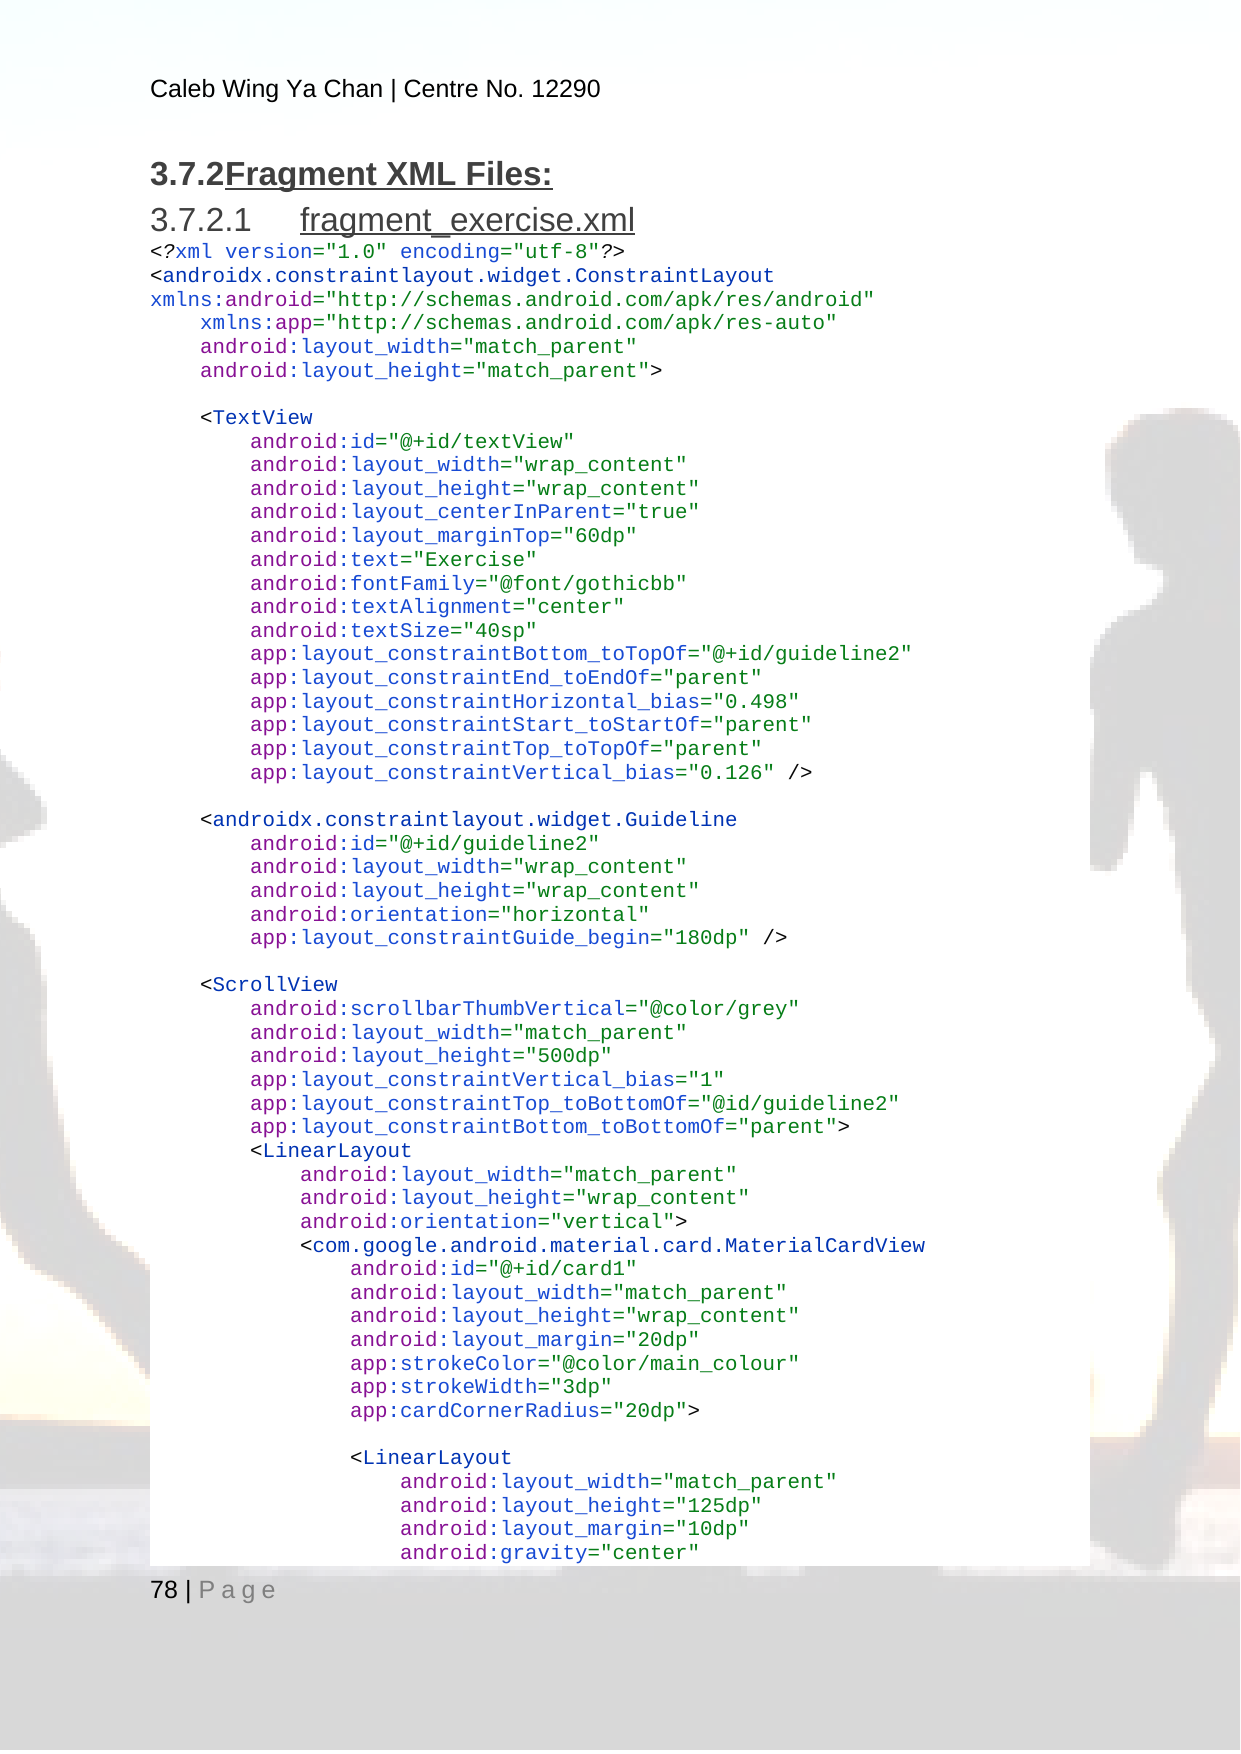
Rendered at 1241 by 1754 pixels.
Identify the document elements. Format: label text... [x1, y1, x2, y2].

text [150, 241, 1090, 1566]
subtitle Fragment XML Files: [150, 154, 1090, 193]
subtitle fragment_exercise.xml [150, 200, 1090, 238]
